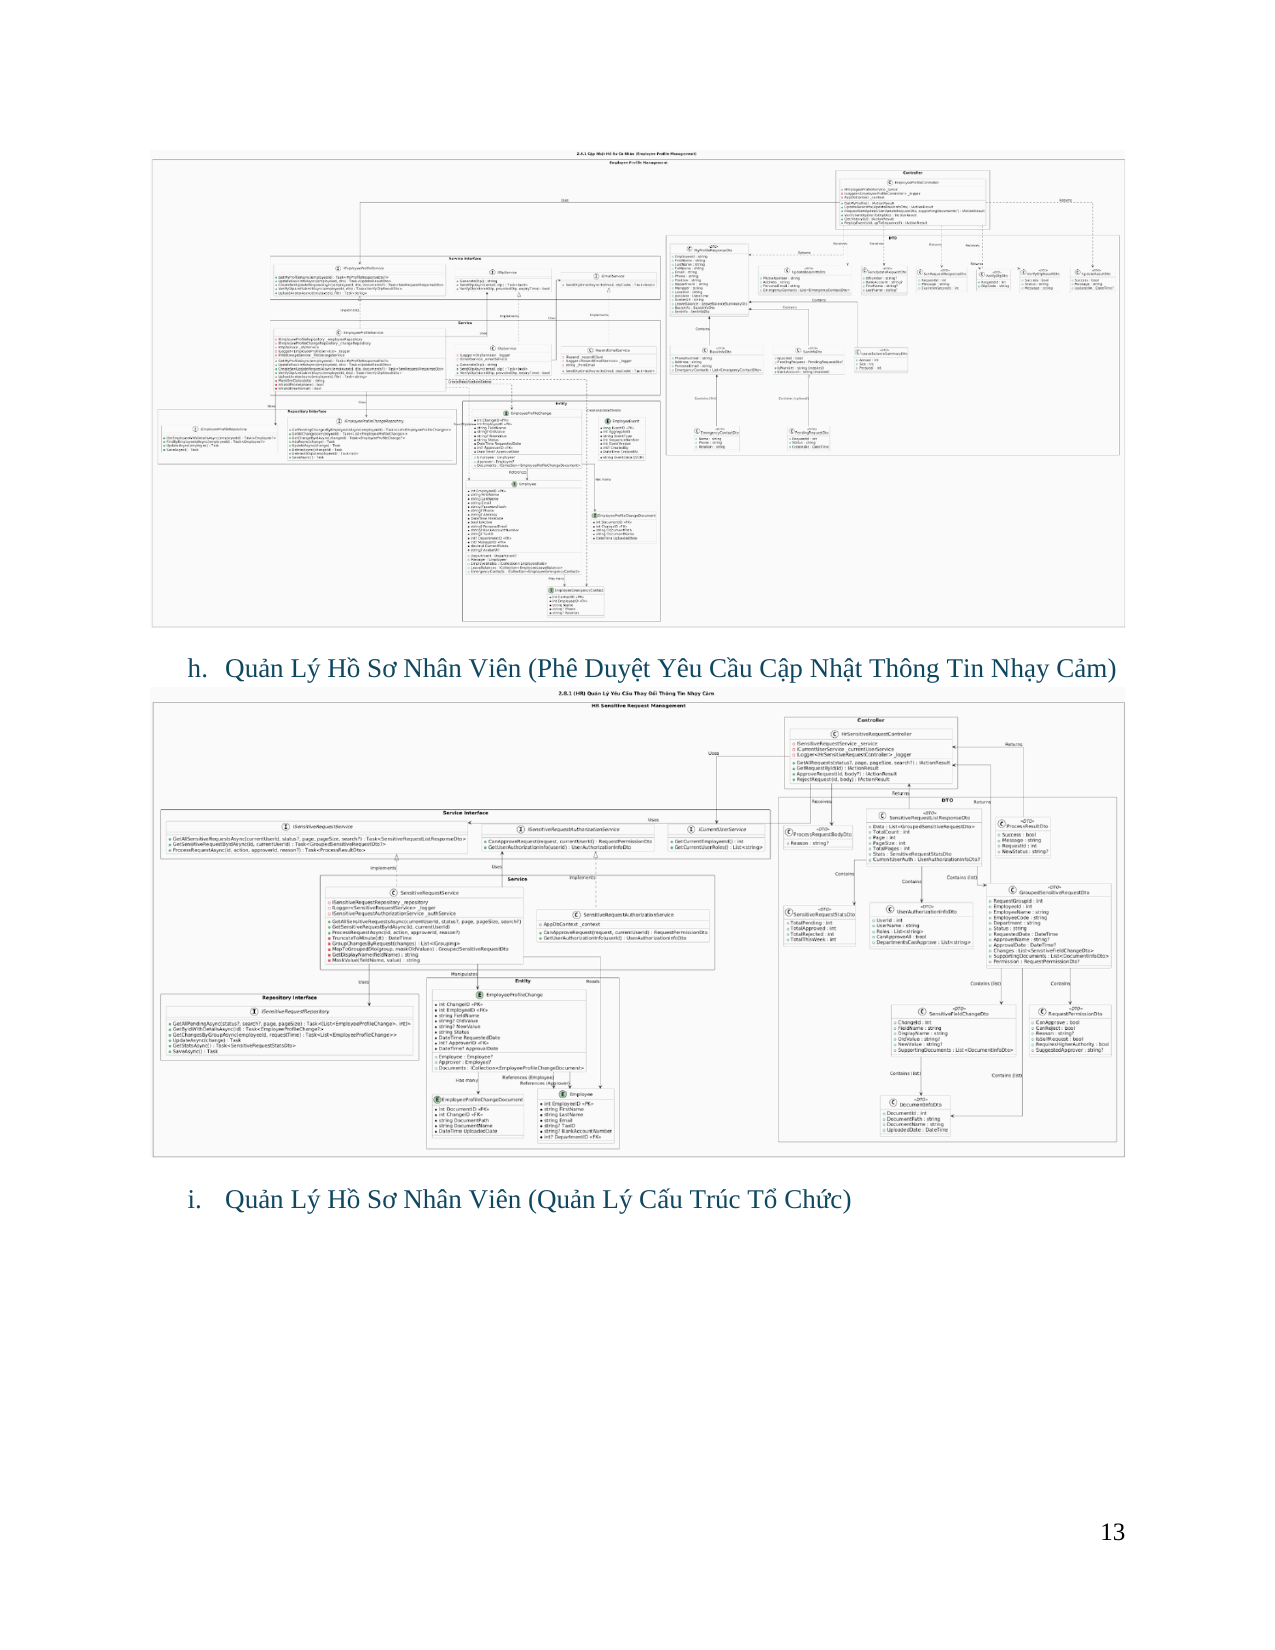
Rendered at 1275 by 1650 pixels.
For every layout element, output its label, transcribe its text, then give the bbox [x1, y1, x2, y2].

subtitle Quản Lý Hồ Sơ Nhân Viên (Phê Duyệt Yêu Cầu Cập Nhật Thông Tin Nhạy Cảm) [187, 652, 1125, 684]
picture [150, 150, 1125, 628]
picture [150, 687, 1125, 1158]
subtitle Quản Lý Hồ Sơ Nhân Viên (Quản Lý Cấu Trúc Tổ Chức) [187, 1183, 1125, 1214]
